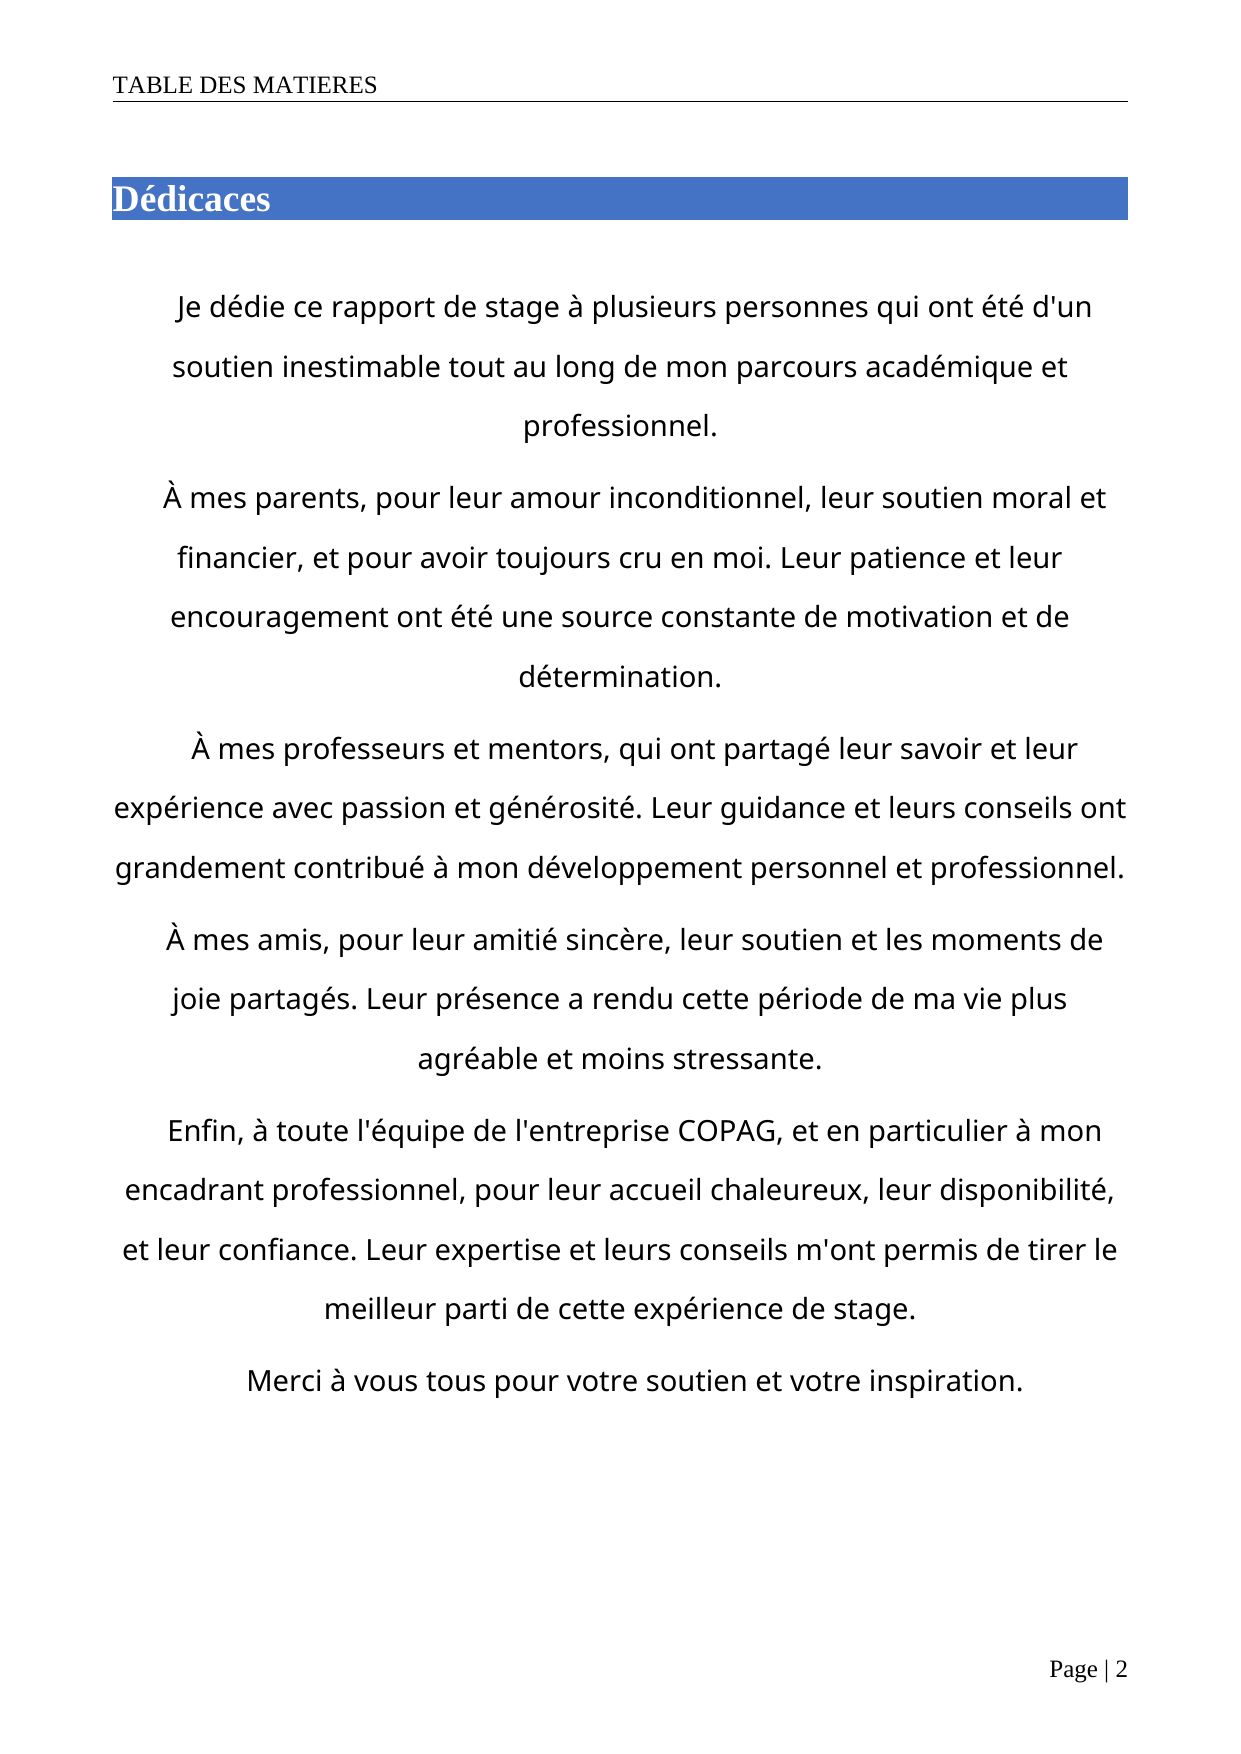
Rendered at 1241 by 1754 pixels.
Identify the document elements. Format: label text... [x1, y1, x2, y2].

text Merci à vous tous pour votre soutien et votre inspiration. [112, 1360, 1128, 1400]
subtitle Dédicaces [112, 177, 1128, 220]
text Je dédie ce rapport de stage à plusieurs personnes qui ont été d'un soutien inestimable tout au long de mon parcours académique et professionnel. [112, 287, 1128, 445]
text Enfin, à toute l'équipe de l'entreprise COPAG, et en particulier à mon encadrant professionnel, pour leur accueil chaleureux, leur disponibilité, et leur confiance. Leur expertise et leurs conseils m'ont permis de tirer le meilleur parti de cette expérience de stage. [112, 1110, 1128, 1328]
text À mes amis, pour leur amitié sincère, leur soutien et les moments de joie partagés. Leur présence a rendu cette période de ma vie plus agréable et moins stressante. [112, 919, 1128, 1078]
text À mes parents, pour leur amour inconditionnel, leur soutien moral et financier, et pour avoir toujours cru en moi. Leur patience et leur encouragement ont été une source constante de motivation et de détermination. [112, 478, 1128, 696]
text À mes professeurs et mentors, qui ont partagé leur savoir et leur expérience avec passion et générosité. Leur guidance et leurs conseils ont grandement contribué à mon développement personnel et professionnel. [112, 728, 1128, 887]
